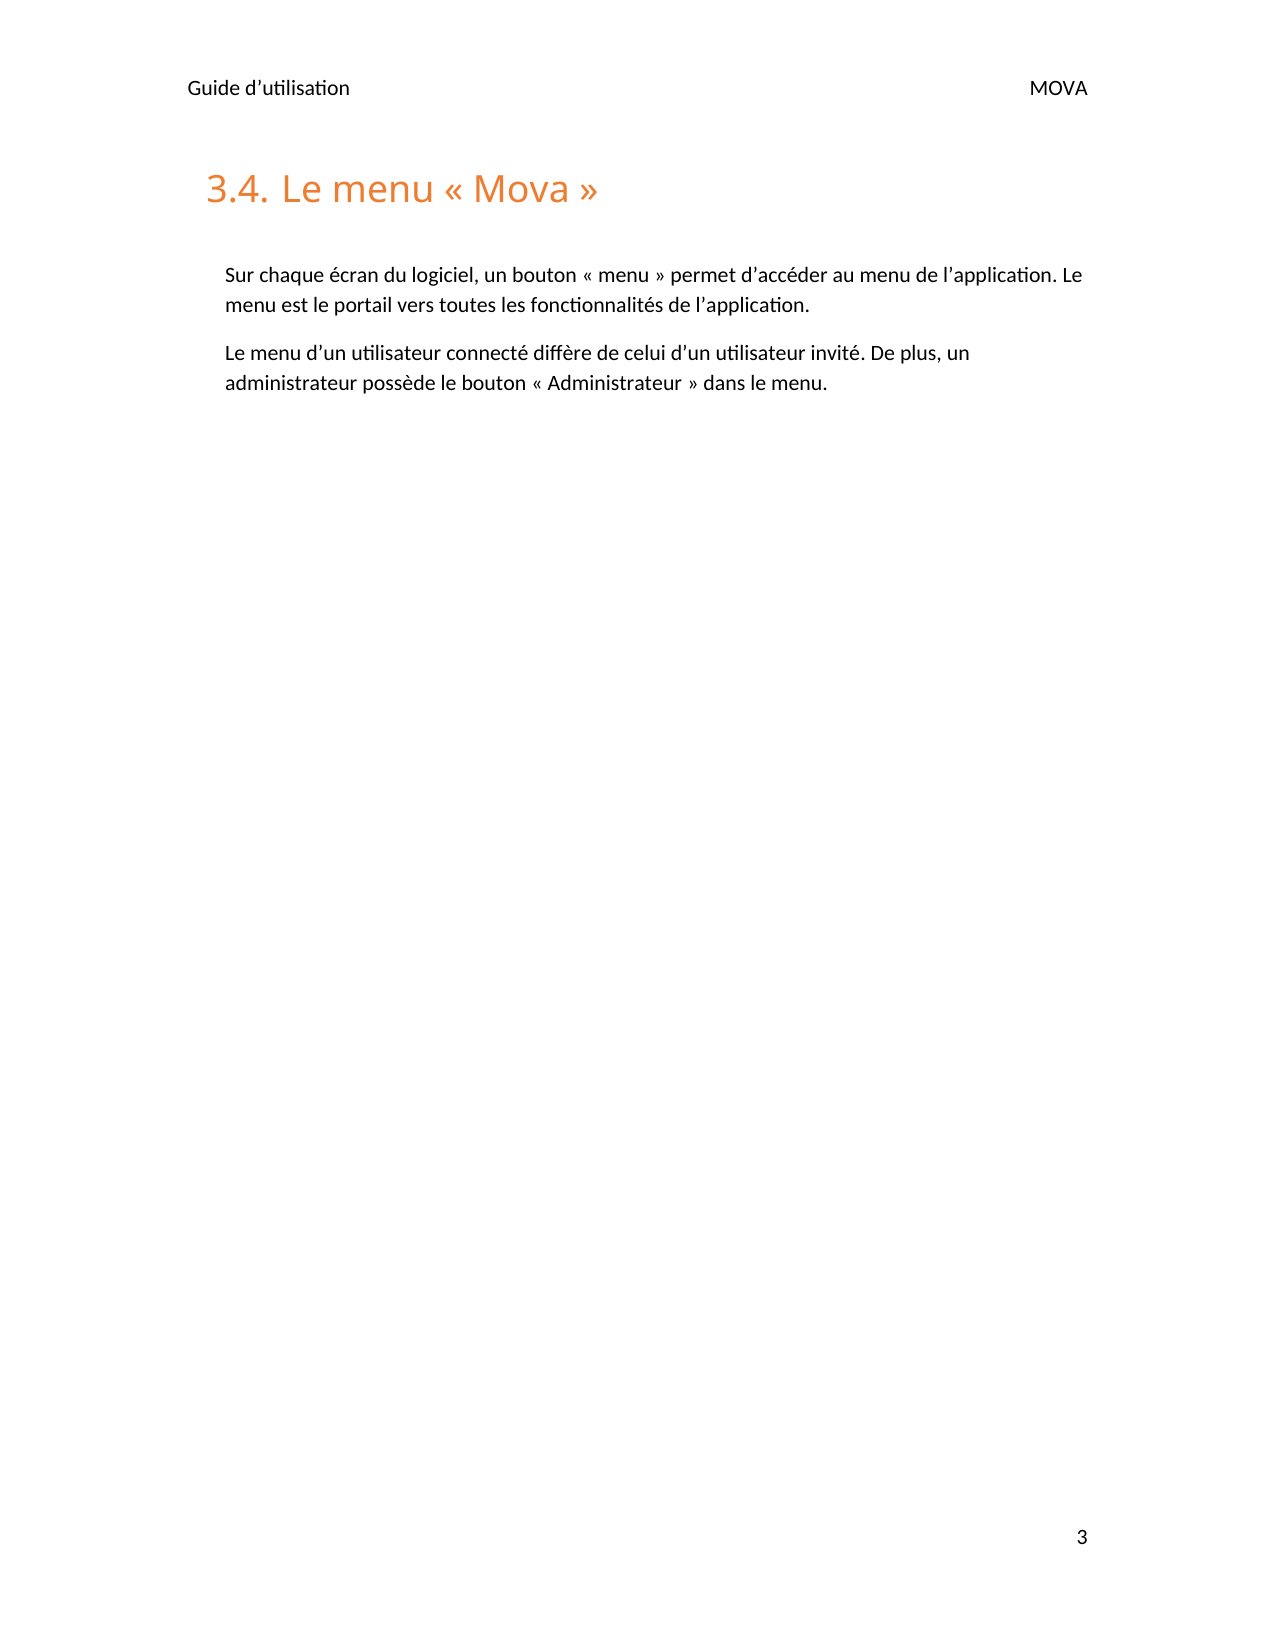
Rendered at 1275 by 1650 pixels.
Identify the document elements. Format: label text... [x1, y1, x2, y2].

text Le menu d’un utilisateur connecté diffère de celui d’un utilisateur invité. De plus, un administrateur possède le bouton « Administrateur » dans le menu. [225, 339, 1087, 396]
text Sur chaque écran du logiciel, un bouton « menu » permet d’accéder au menu de l’application. Le menu est le portail vers toutes les fonctionnalités de l’application. [225, 261, 1087, 318]
subtitle Le menu « Mova » [206, 162, 1087, 213]
